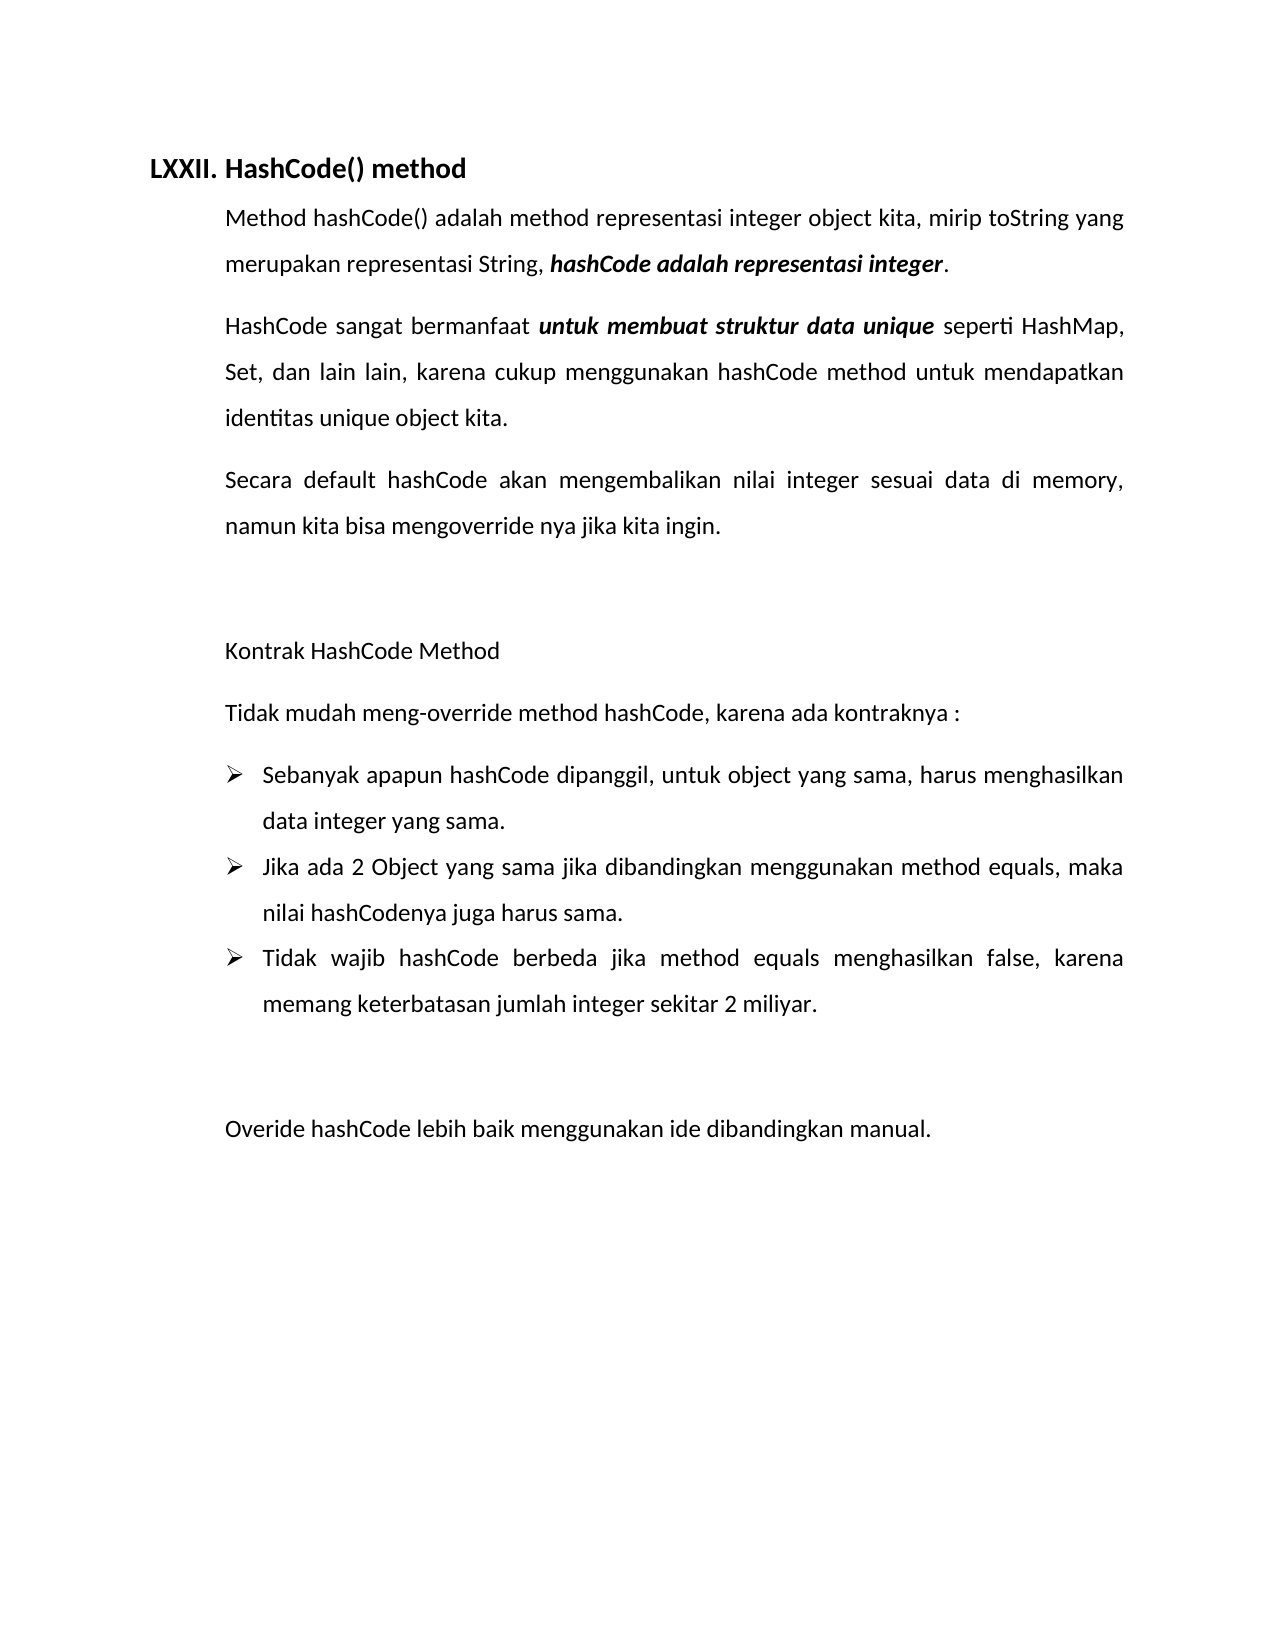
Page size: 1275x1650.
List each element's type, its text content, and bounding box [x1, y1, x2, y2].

text Method hashCode() adalah method representasi integer object kita, mirip toString yang merupakan representasi String, hashCode adalah representasi integer. [225, 202, 1125, 278]
text Secara default hashCode akan mengembalikan nilai integer sesuai data di memory, namun kita bisa mengoverride nya jika kita ingin. [225, 464, 1125, 541]
list Tidak wajib hashCode berbeda jika method equals menghasilkan false, karena memang keterbatasan jumlah integer sekitar 2 miliyar. [225, 942, 1125, 1019]
list Sebanyak apapun hashCode dipanggil, untuk object yang sama, harus menghasilkan data integer yang sama. [225, 759, 1125, 836]
text Overide hashCode lebih baik menggunakan ide dibandingkan manual. [225, 1113, 1125, 1143]
subtitle HashCode() method [150, 150, 1125, 186]
text HashCode sangat bermanfaat untuk membuat struktur data unique seperti HashMap, Set, dan lain lain, karena cukup menggunakan hashCode method untuk mendapatkan identitas unique object kita. [225, 310, 1125, 432]
text Kontrak HashCode Method [225, 635, 1125, 665]
text Tidak mudah meng-override method hashCode, karena ada kontraknya : [225, 697, 1125, 728]
list Jika ada 2 Object yang sama jika dibandingkan menggunakan method equals, maka nilai hashCodenya juga harus sama. [225, 851, 1125, 927]
